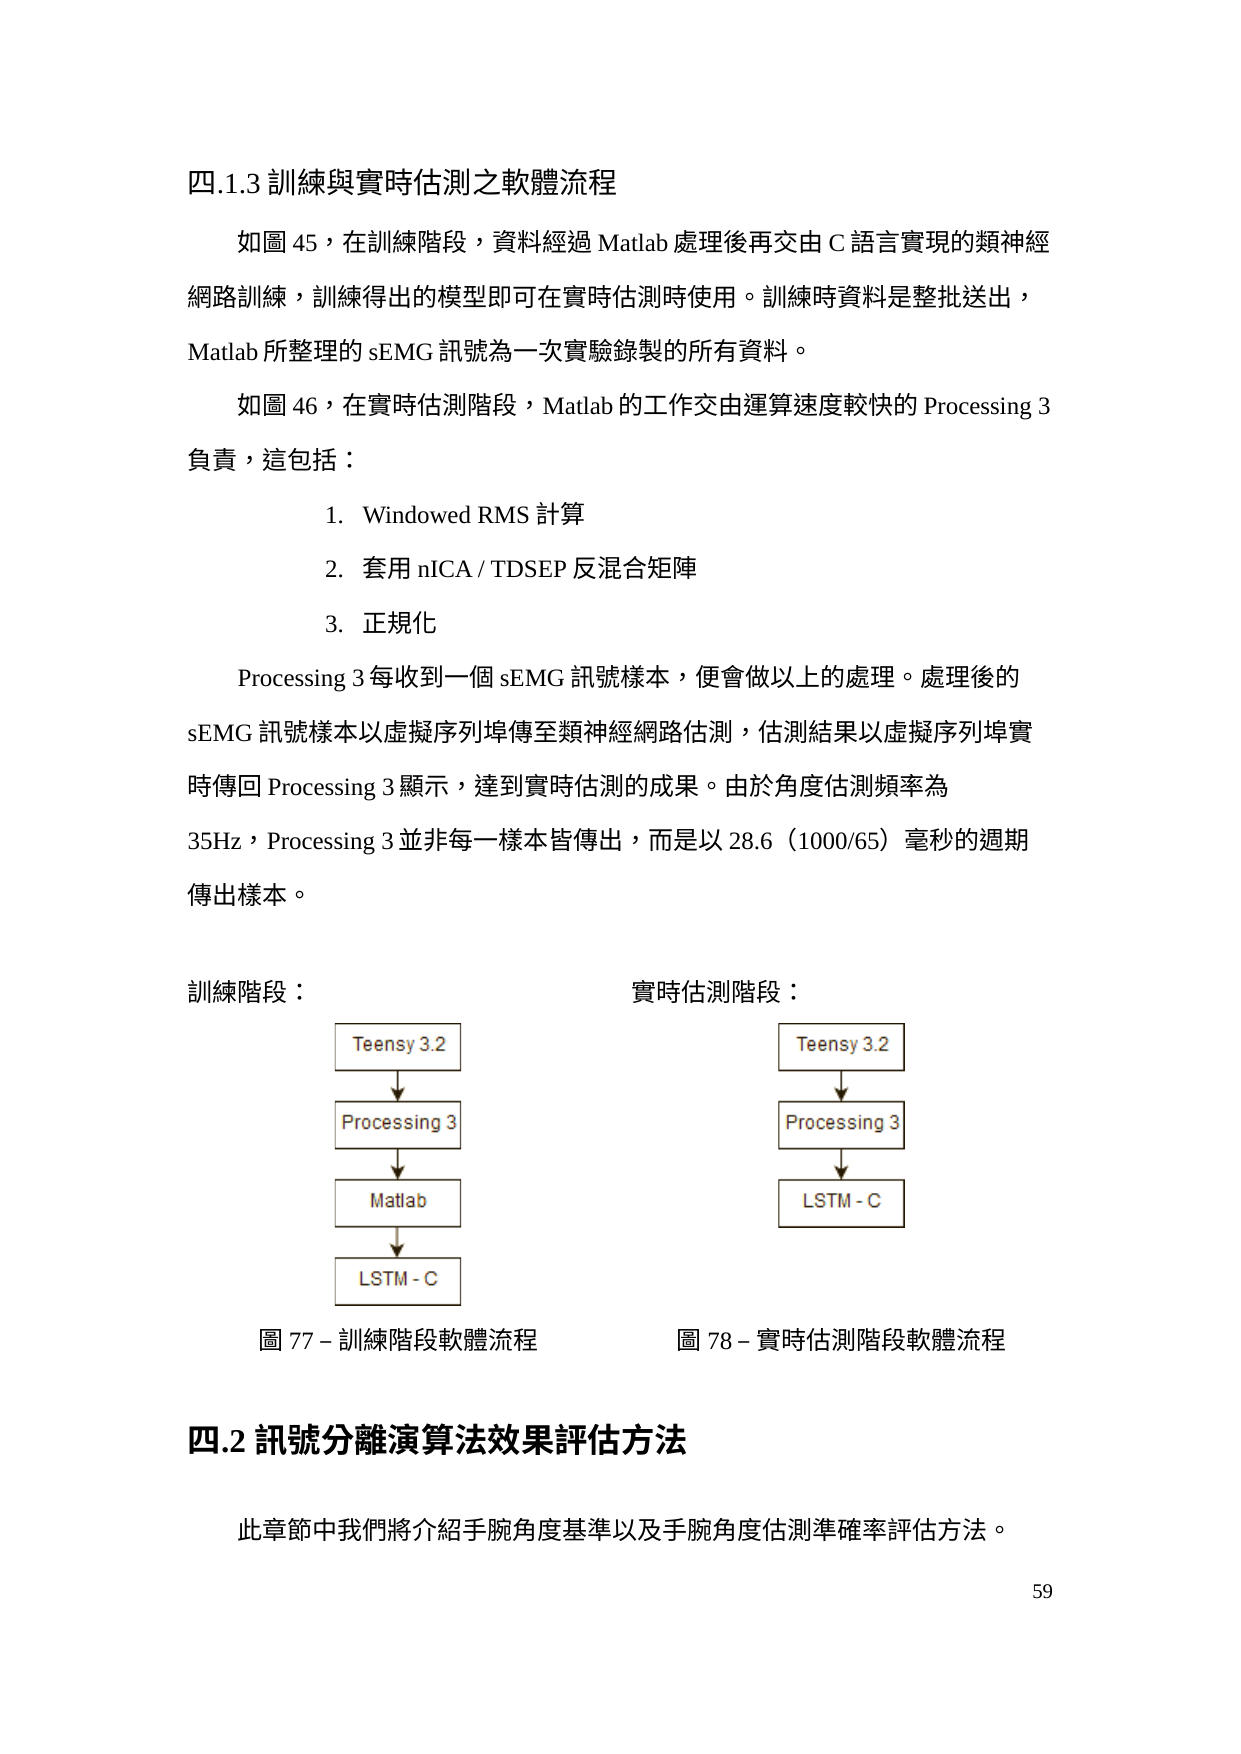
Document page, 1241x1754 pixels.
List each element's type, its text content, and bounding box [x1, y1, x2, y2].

picture [334, 1023, 462, 1306]
text 如圖46，在實時估測階段，Matlab的工作交由運算速度較快的Processing 3負責，這包括： [187, 386, 1053, 476]
table_cell [620, 1023, 1063, 1320]
text Processing 3每收到一個sEMG訊號樣本，便會做以上的處理。處理後的sEMG訊號樣本以虛擬序列埠傳至類神經網路估測，估測結果以虛擬序列埠實時傳回Processing 3顯示，達到實時估測的成果。由於角度估測頻率為35Hz，Processing 3並非每一樣本皆傳出，而是以28.6（1000/65）毫秒的週期傳出樣本。 [187, 658, 1053, 911]
text 如圖45，在訓練階段，資料經過Matlab處理後再交由C語言實現的類神經網路訓練，訓練得出的模型即可在實時估測時使用。訓練時資料是整批送出，Matlab所整理的sEMG訊號為一次實驗錄製的所有資料。 [187, 223, 1053, 368]
table_cell [176, 1023, 620, 1320]
list 套用nICA / TDSEP 反混合矩陣 [325, 549, 1053, 585]
text 此章節中我們將介紹手腕角度基準以及手腕角度估測準確率評估方法。 [187, 1510, 1053, 1547]
subtitle 訓練與實時估測之軟體流程 [187, 159, 1053, 202]
table_header 訓練階段： [176, 973, 620, 1023]
table_cell 圖 78 – 實時估測階段軟體流程 [620, 1320, 1063, 1371]
list Windowed RMS計算 [325, 494, 1053, 531]
picture [778, 1023, 905, 1228]
table_header 實時估測階段： [620, 973, 1063, 1023]
table_cell 圖 77 – 訓練階段軟體流程 [176, 1320, 620, 1371]
subtitle 訊號分離演算法效果評估方法 [187, 1414, 1053, 1462]
list 正規化 [325, 603, 1053, 639]
